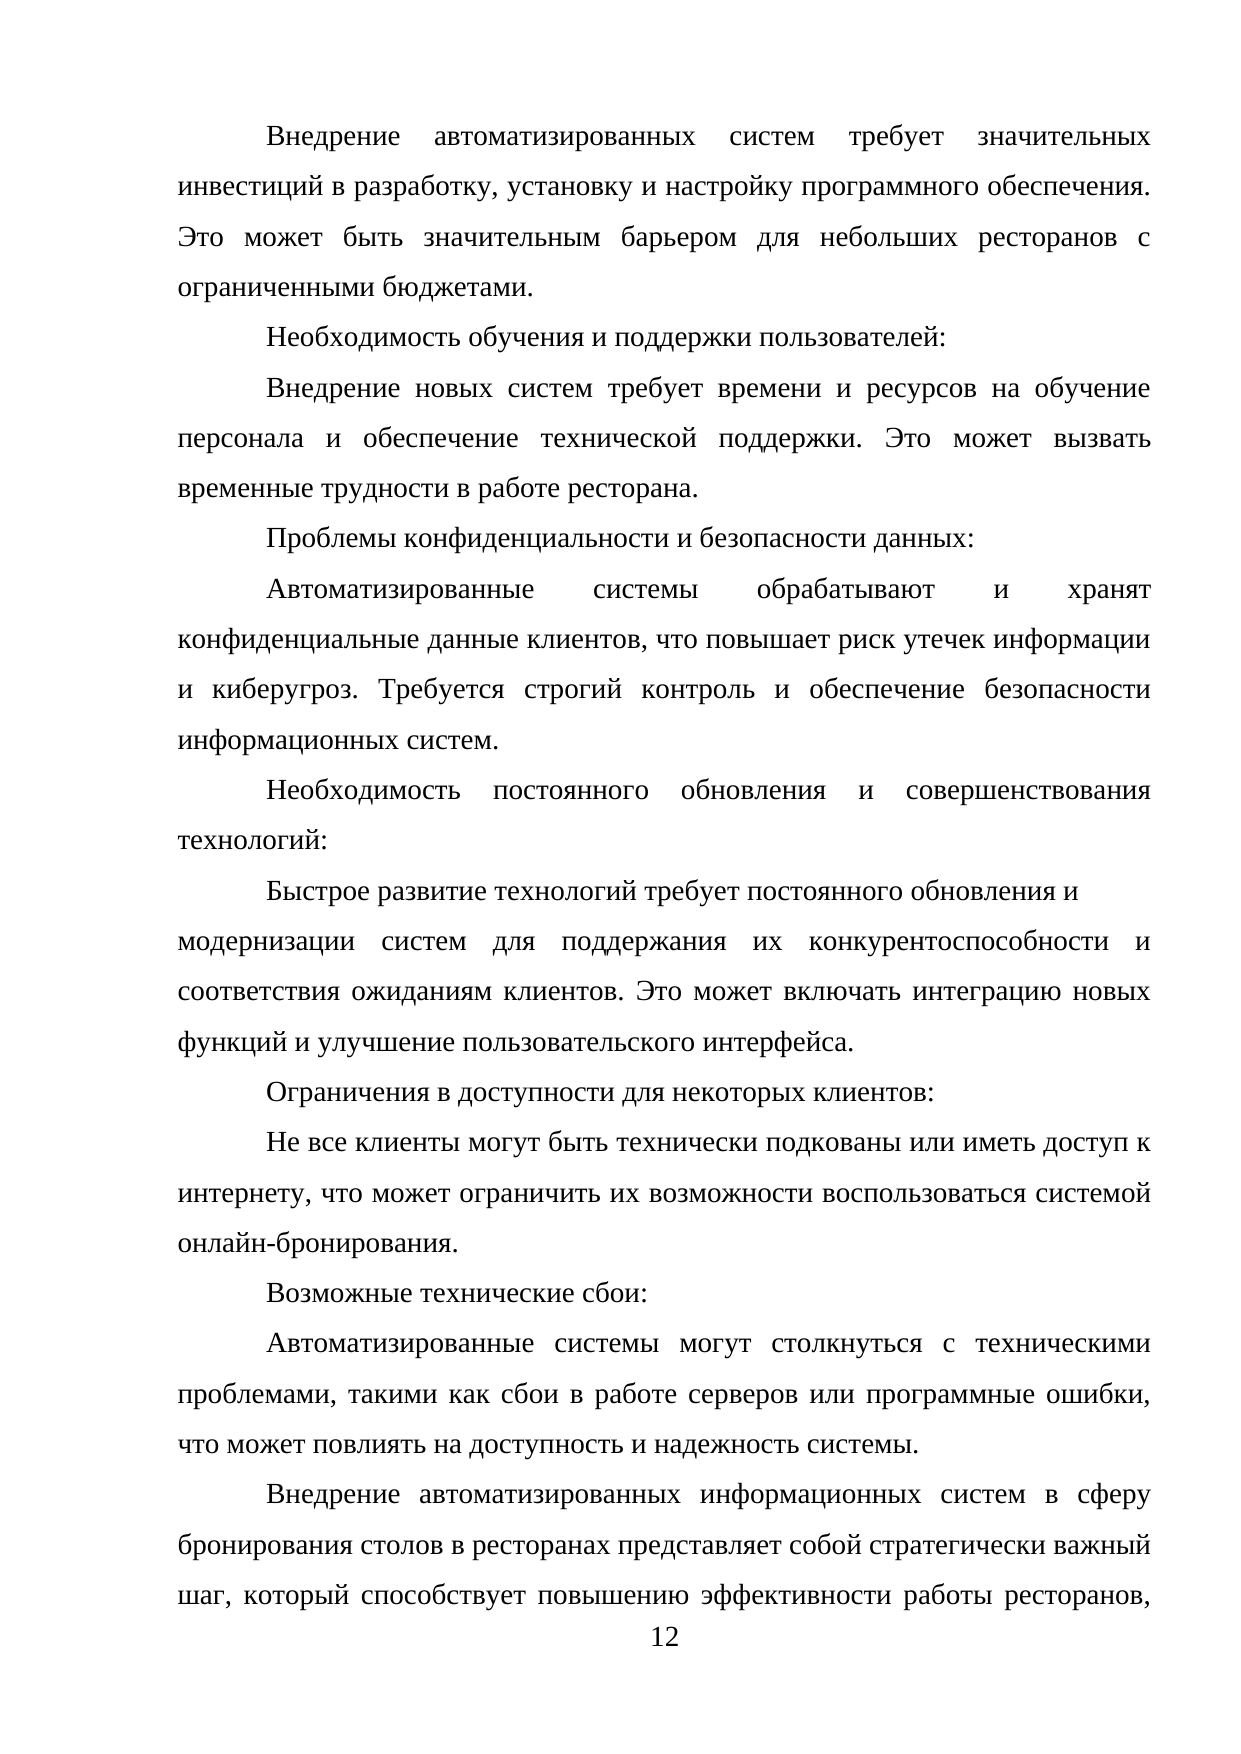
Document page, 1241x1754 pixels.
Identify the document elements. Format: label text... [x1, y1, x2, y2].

subtitle Быстрое развитие технологий требует постоянного обновления и [177, 873, 1152, 906]
subtitle Внедрение автоматизированных систем требует значительных инвестиций в разработку, установку и настройку программного обеспечения. Это может быть значительным барьером для небольших ресторанов с ограниченными бюджетами. [177, 118, 1152, 303]
subtitle Автоматизированные системы обрабатывают и хранят конфиденциальные данные клиентов, что повышает риск утечек информации и киберугроз. Требуется строгий контроль и обеспечение безопасности информационных систем. [177, 571, 1152, 755]
subtitle Ограничения в доступности для некоторых клиентов: [177, 1074, 1152, 1108]
subtitle Проблемы конфиденциальности и безопасности данных: [177, 521, 1152, 554]
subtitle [177, 1477, 1152, 1611]
subtitle Внедрение новых систем требует времени и ресурсов на обучение персонала и обеспечение технической поддержки. Это может вызвать временные трудности в работе ресторана. [177, 370, 1152, 504]
subtitle Необходимость постоянного обновления и совершенствования технологий: [177, 772, 1152, 856]
subtitle Необходимость обучения и поддержки пользователей: [177, 319, 1152, 353]
subtitle модернизации систем для поддержания их конкурентоспособности и соответствия ожиданиям клиентов. Это может включать интеграцию новых функций и улучшение пользовательского интерфейса. [177, 923, 1152, 1057]
subtitle Возможные технические сбои: [177, 1275, 1152, 1309]
subtitle Не все клиенты могут быть технически подкованы или иметь доступ к интернету, что может ограничить их возможности воспользоваться системой онлайн-бронирования. [177, 1124, 1152, 1258]
subtitle Автоматизированные системы могут столкнуться с техническими проблемами, такими как сбои в работе серверов или программные ошибки, что может повлиять на доступность и надежность системы. [177, 1326, 1152, 1460]
